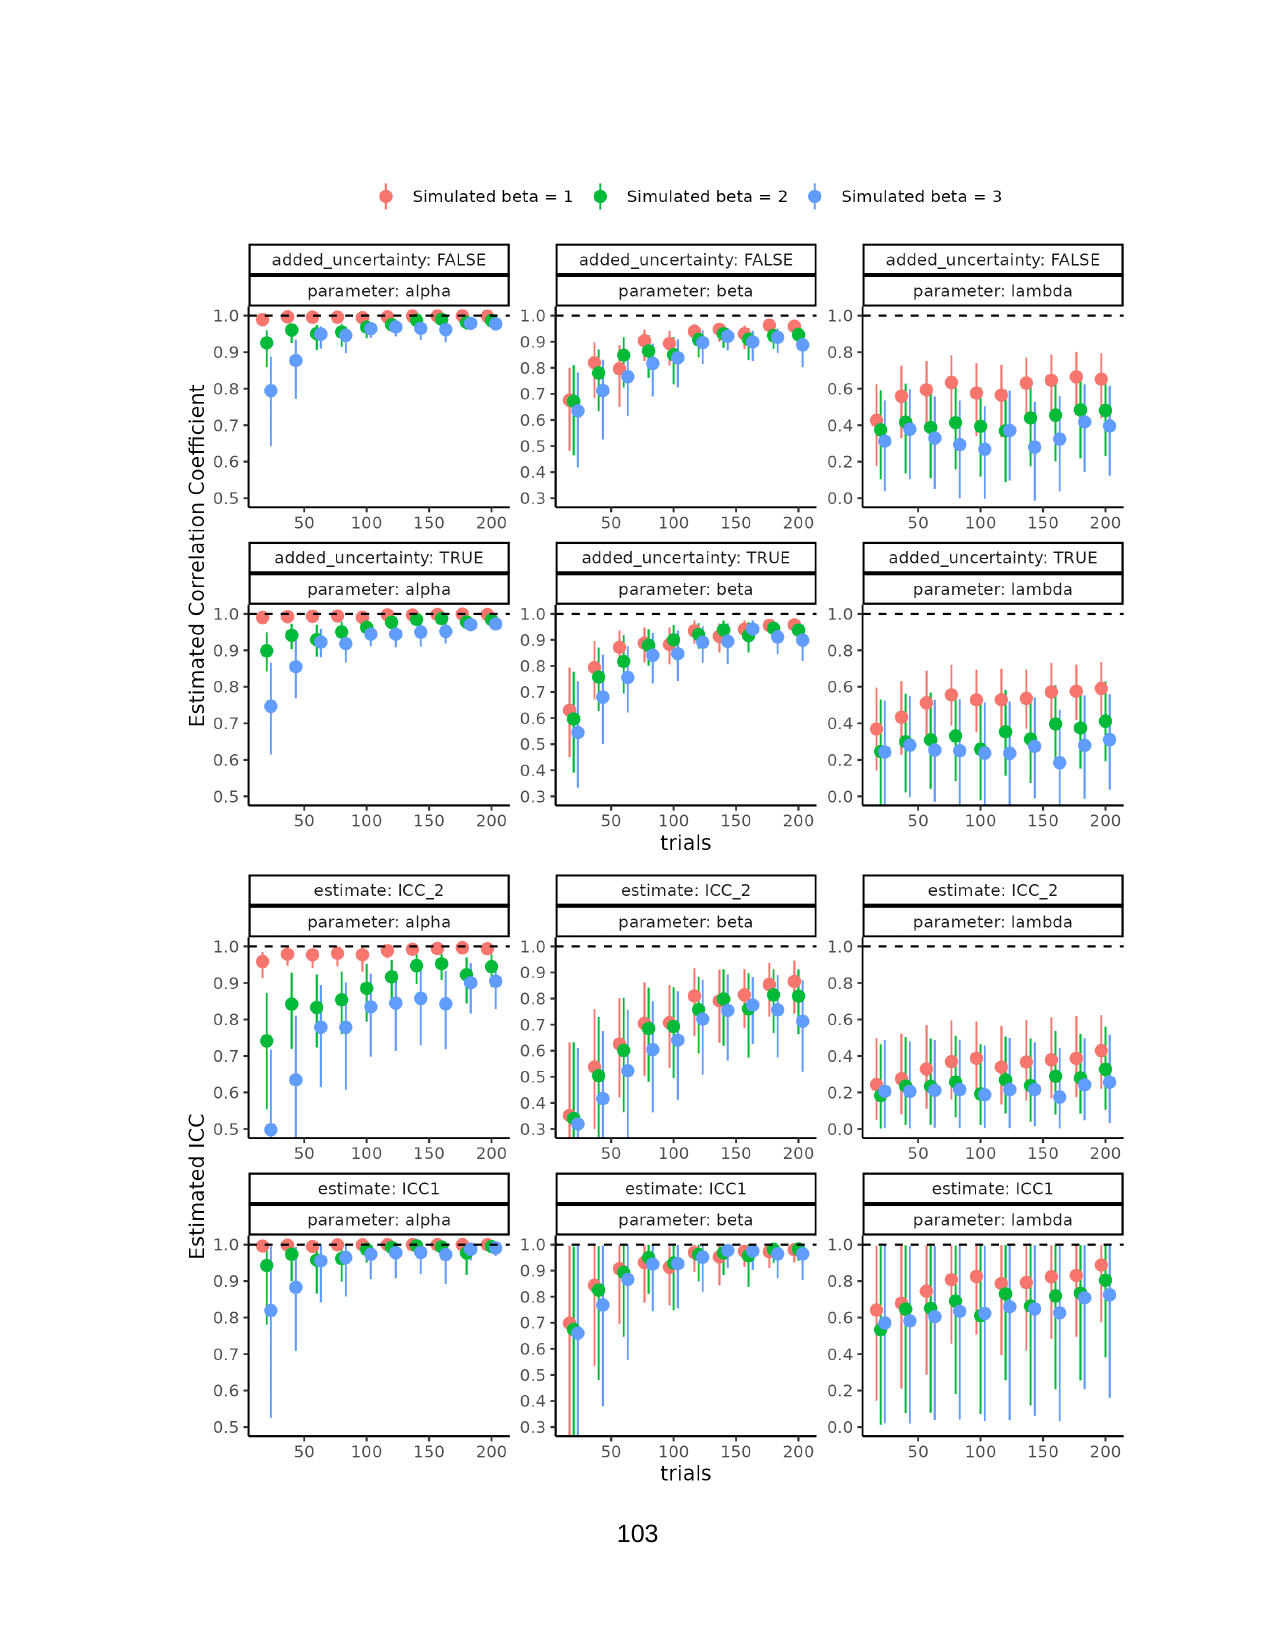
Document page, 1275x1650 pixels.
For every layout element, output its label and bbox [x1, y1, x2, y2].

picture [168, 150, 1144, 1501]
